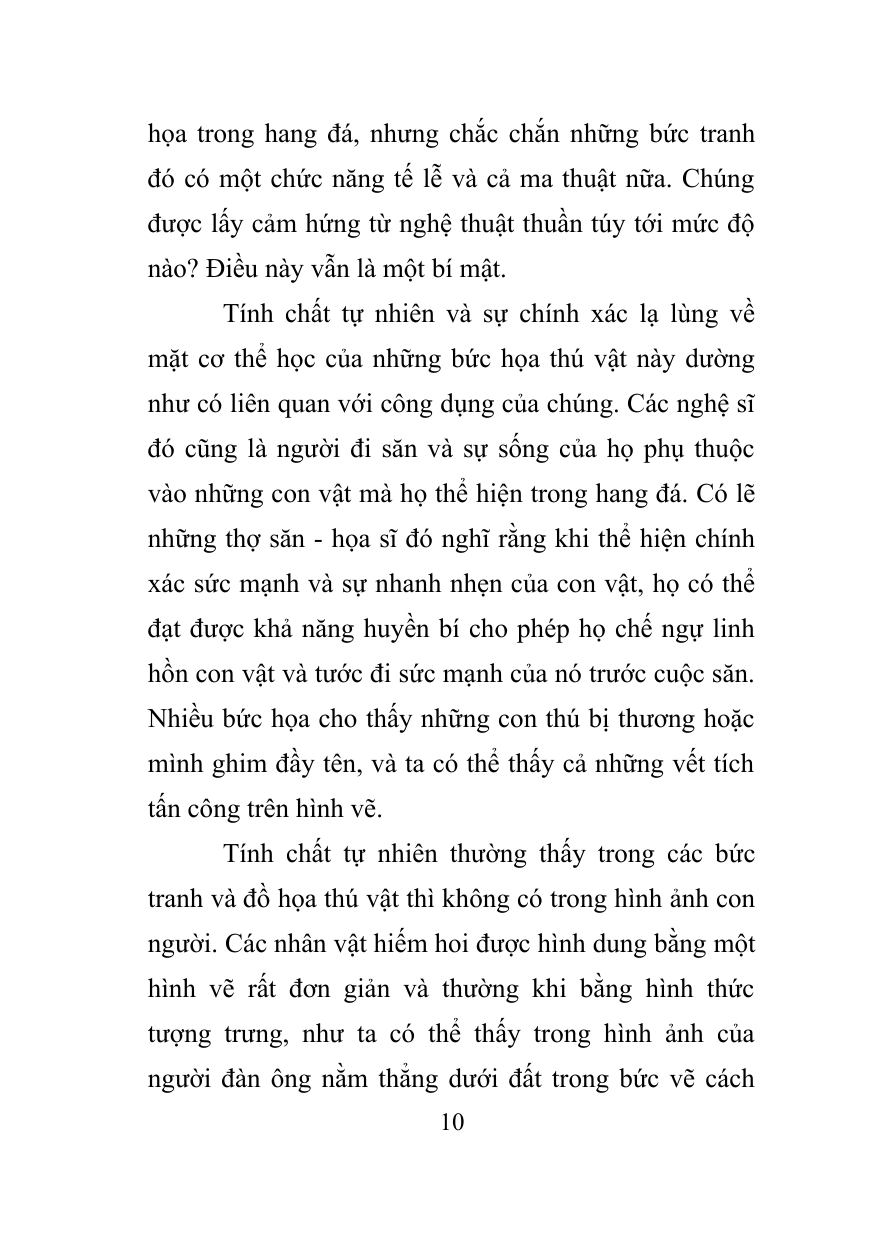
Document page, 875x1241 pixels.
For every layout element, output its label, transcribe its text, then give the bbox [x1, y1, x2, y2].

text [148, 838, 756, 1093]
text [148, 118, 756, 283]
text Tính chất tự nhiên và sự chính xác lạ lùng về mặt cơ thể học của những bức họa thú vật này dường như có liên quan với công dụng của chúng. Các nghệ sĩ đó cũng là người đi săn và sự sống của họ phụ thuộc vào những con vật mà họ thể hiện trong hang đá. Có lẽ những thợ săn - họa sĩ đó nghĩ rằng khi thể hiện chính xác sức mạnh và sự nhanh nhẹn của con vật, họ có thể đạt được khả năng huyền bí cho phép họ chế ngự linh hồn con vật và tước đi sức mạnh của nó trước cuộc săn. Nhiều bức họa cho thấy những con thú bị thương hoặc mình ghim đầy tên, và ta có thể thấy cả những vết tích tấn công trên hình vẽ. [148, 298, 756, 823]
